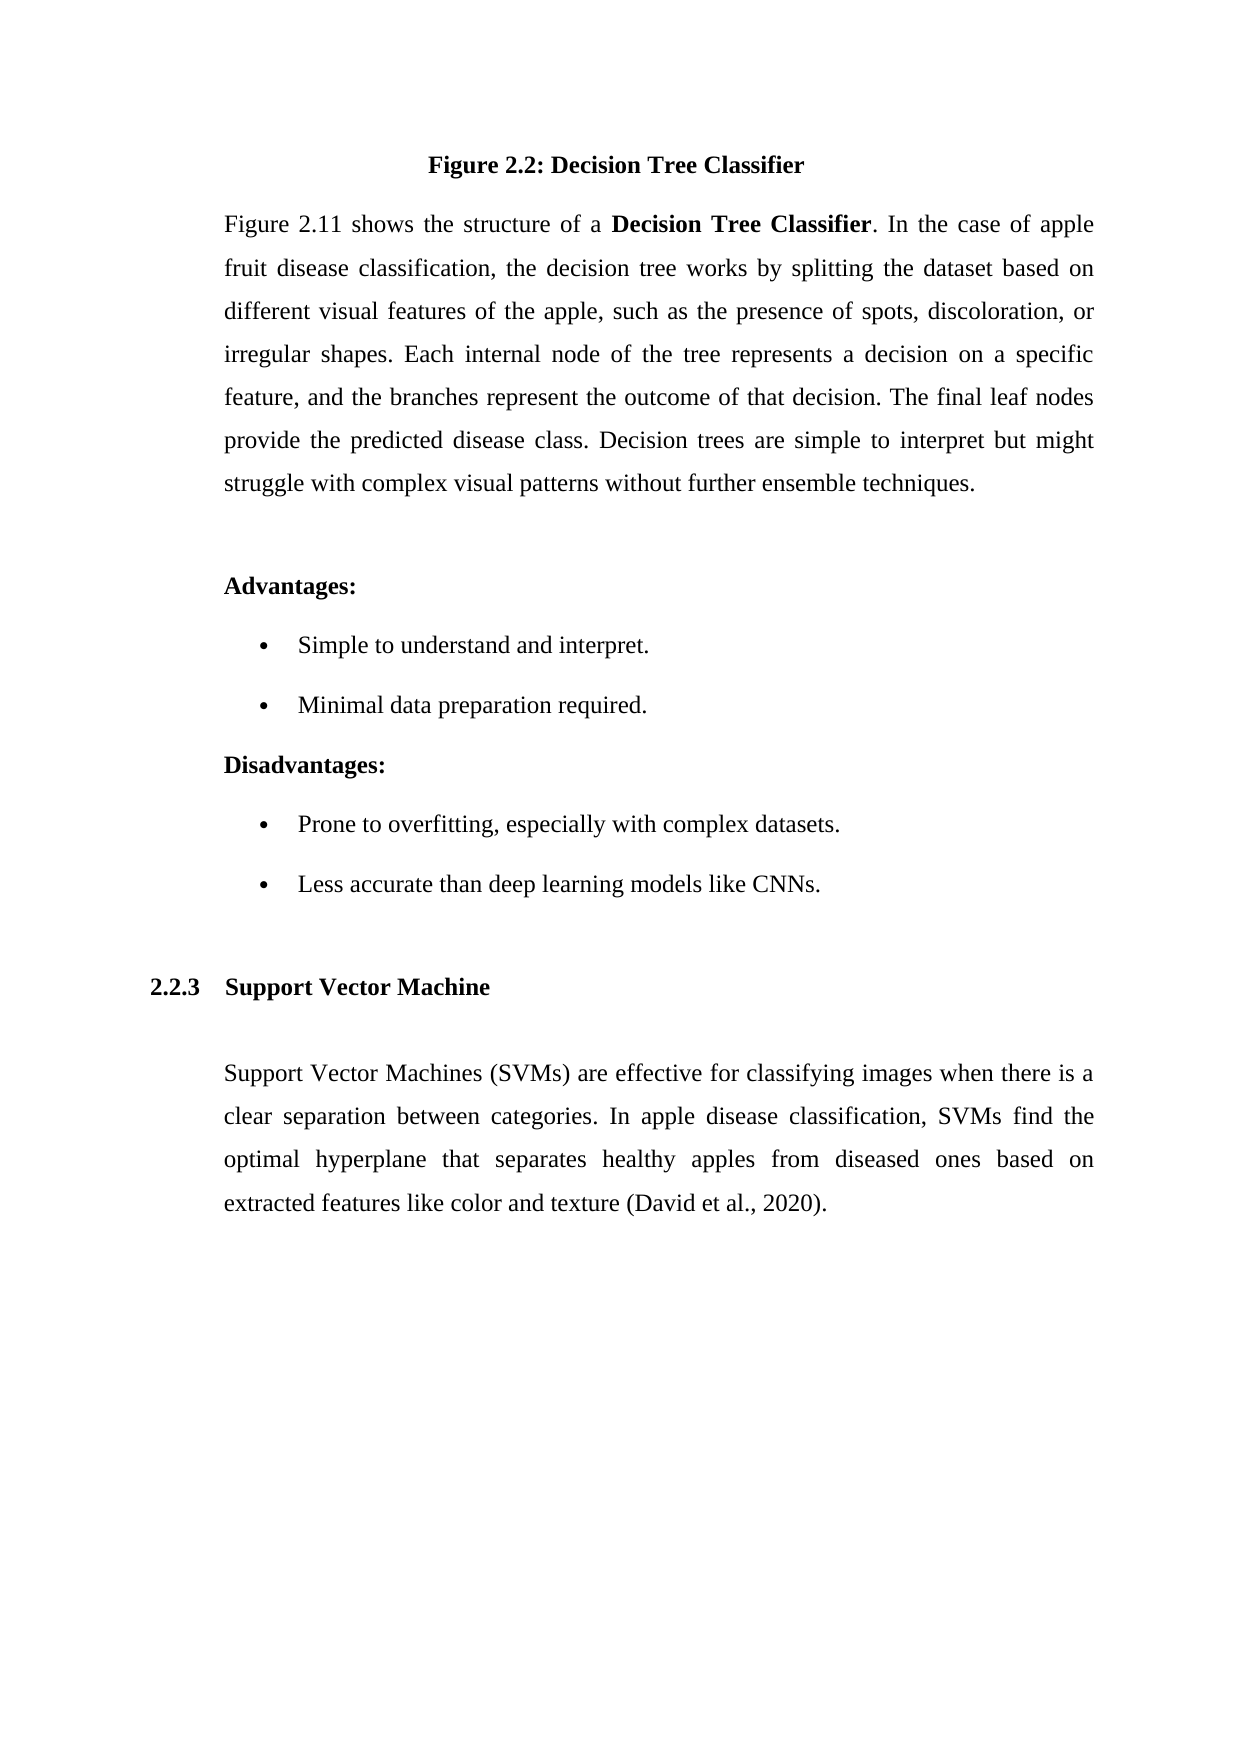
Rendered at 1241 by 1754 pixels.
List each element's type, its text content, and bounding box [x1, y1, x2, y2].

text Figure 2.2: Decision Tree Classifier [223, 150, 1009, 179]
text Advantages: [223, 571, 1009, 600]
list Prone to overfitting, especially with complex datasets. [260, 809, 1009, 838]
text Figure 2.11 shows the structure of a Decision Tree Classifier. In the case of apple fruit disease classification, the decision tree works by splitting the dataset based on different visual features of the apple, such as the presence of spots, discoloration, or irregular shapes. Each internal node of the tree represents a decision on a specific feature, and the branches represent the outcome of that decision. The final leaf nodes provide the predicted disease class. Decision trees are simple to interpret but might struggle with complex visual patterns without further ensemble techniques. [224, 209, 1095, 497]
text Support Vector Machines (SVMs) are effective for classifying images when there is a clear separation between categories. In apple disease classification, SVMs find the optimal hyperplane that separates healthy apples from diseased ones based on extracted features like color and texture (David et al., 2020). [223, 1058, 1095, 1217]
text Disadvantages: [223, 750, 1009, 778]
list Minimal data preparation required. [260, 690, 1009, 719]
subtitle 2.2.3 Support Vector Machine [150, 972, 1090, 1000]
list Less accurate than deep learning models like CNNs. [260, 869, 1009, 898]
list Simple to understand and interpret. [260, 631, 1009, 659]
